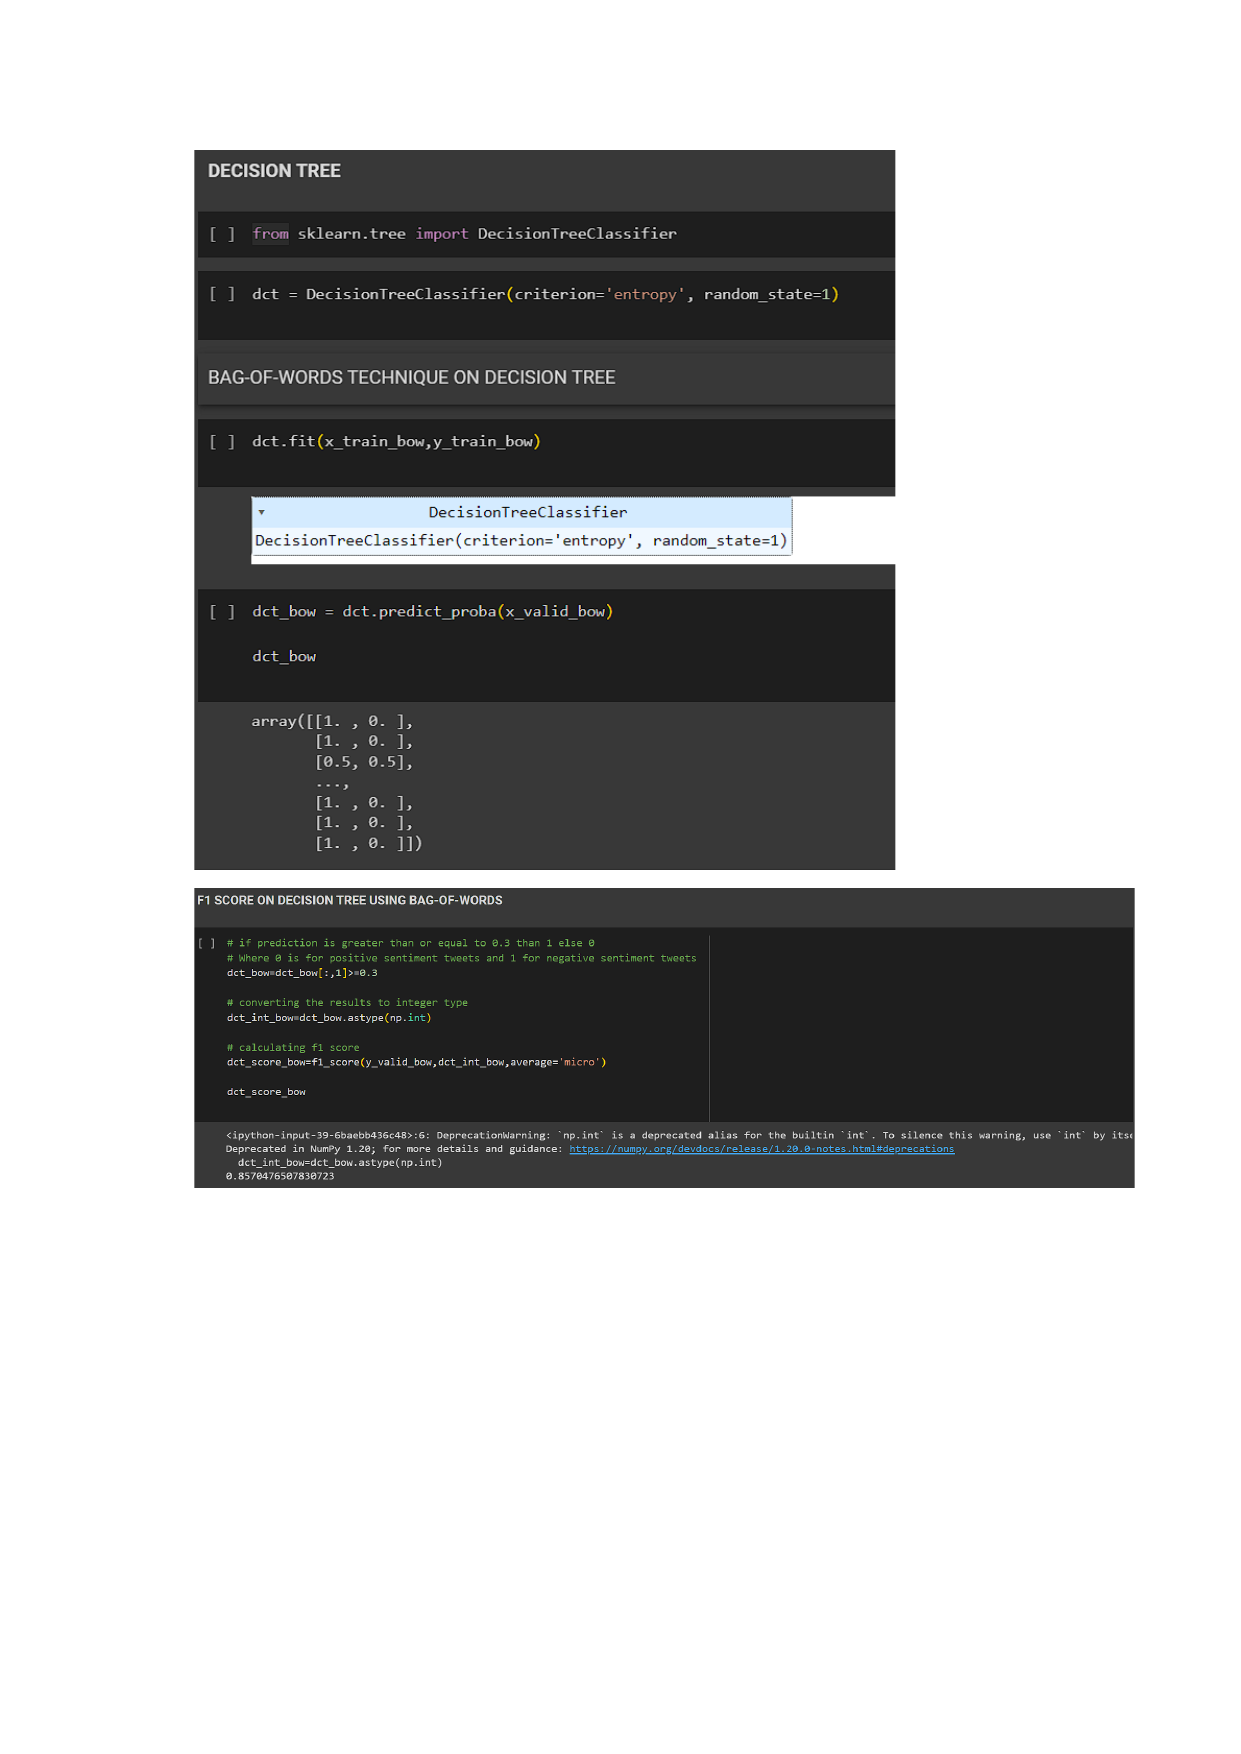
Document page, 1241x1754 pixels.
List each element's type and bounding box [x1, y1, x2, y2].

picture [194, 888, 1135, 1188]
picture [194, 150, 896, 870]
